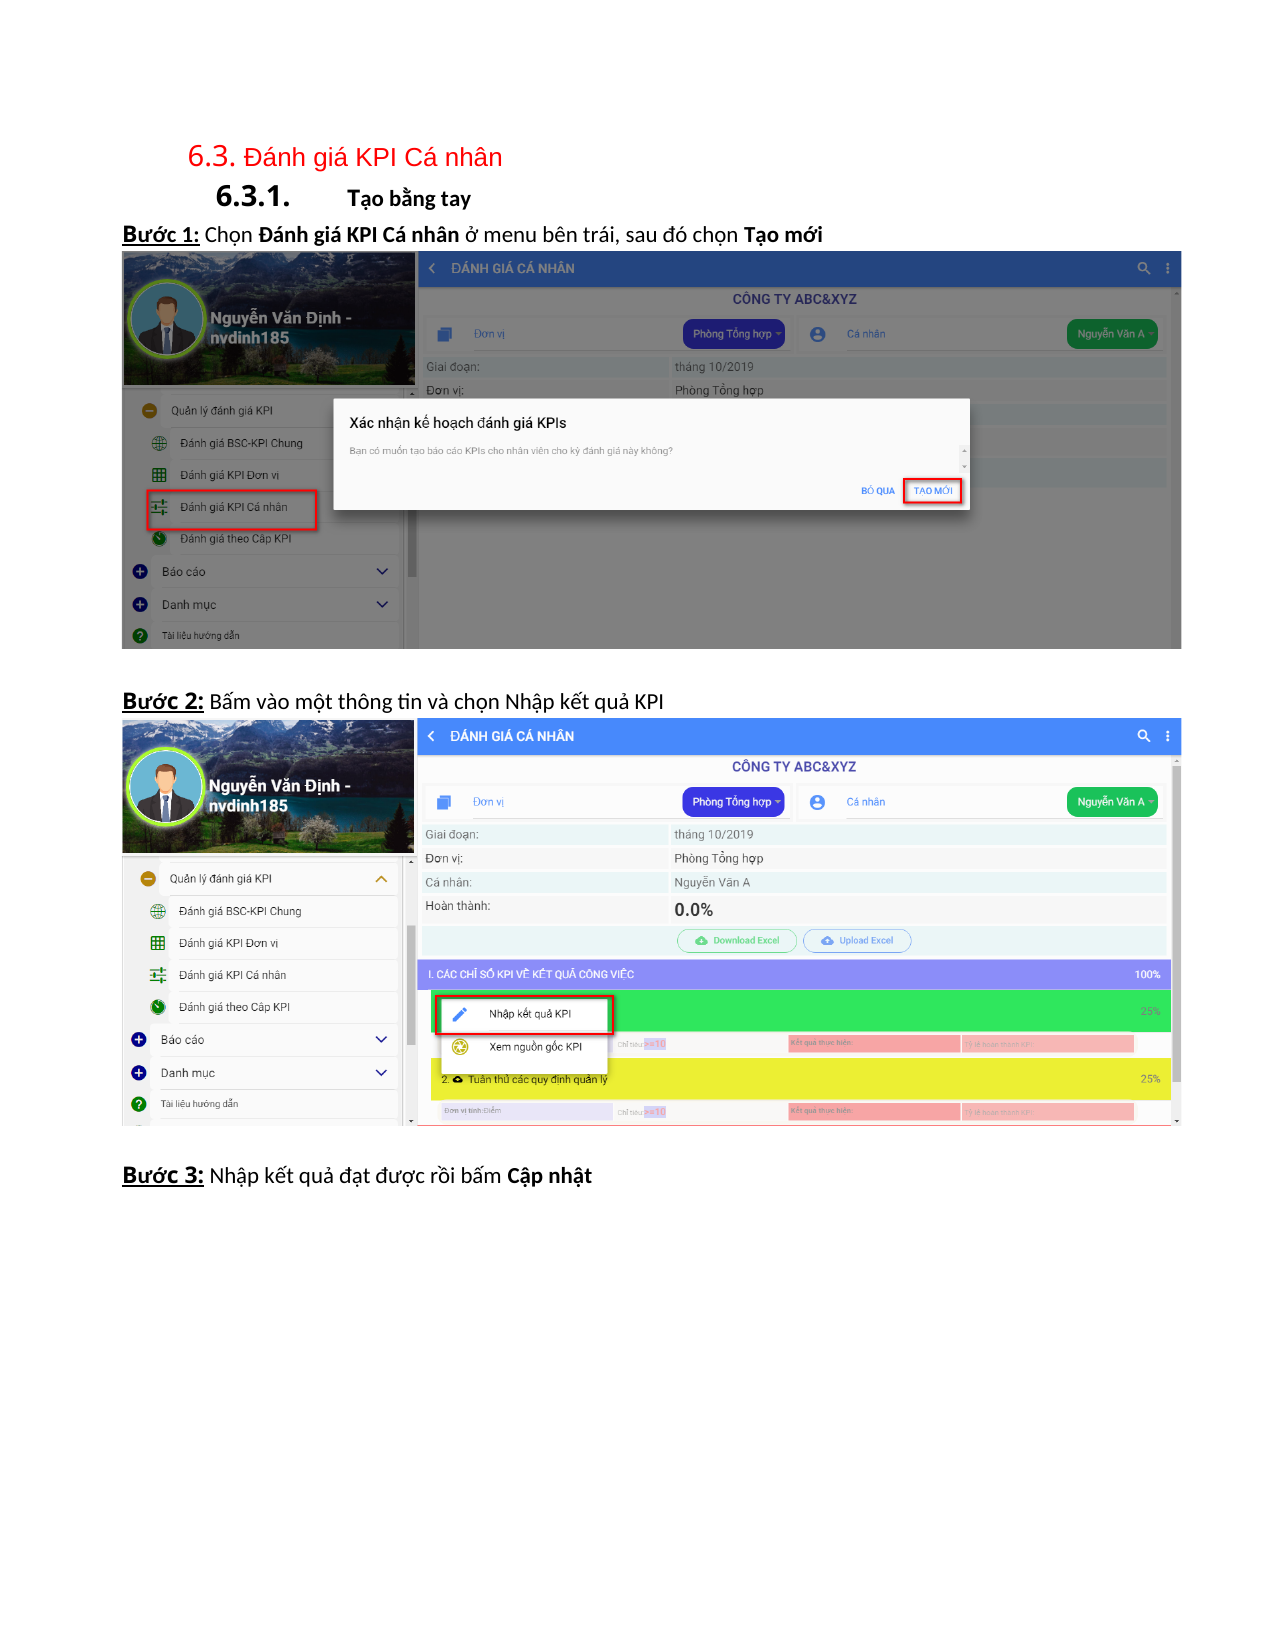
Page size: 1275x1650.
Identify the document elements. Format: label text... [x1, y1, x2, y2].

list Tạo bằng tay [216, 175, 1181, 215]
picture [121, 251, 1182, 649]
picture [121, 718, 1182, 1126]
list Bước 3: Nhập kết quả đạt được rồi bấm Cập nhật [122, 1158, 1181, 1190]
list Bước 1: Chọn Đánh giá KPI Cá nhân ở menu bên trái, sau đó chọn Tạo mới [122, 218, 1181, 249]
subtitle Đánh giá KPI Cá nhân [187, 135, 1181, 175]
list Bước 2: Bấm vào một thông tin và chọn Nhập kết quả KPI [122, 685, 1181, 716]
